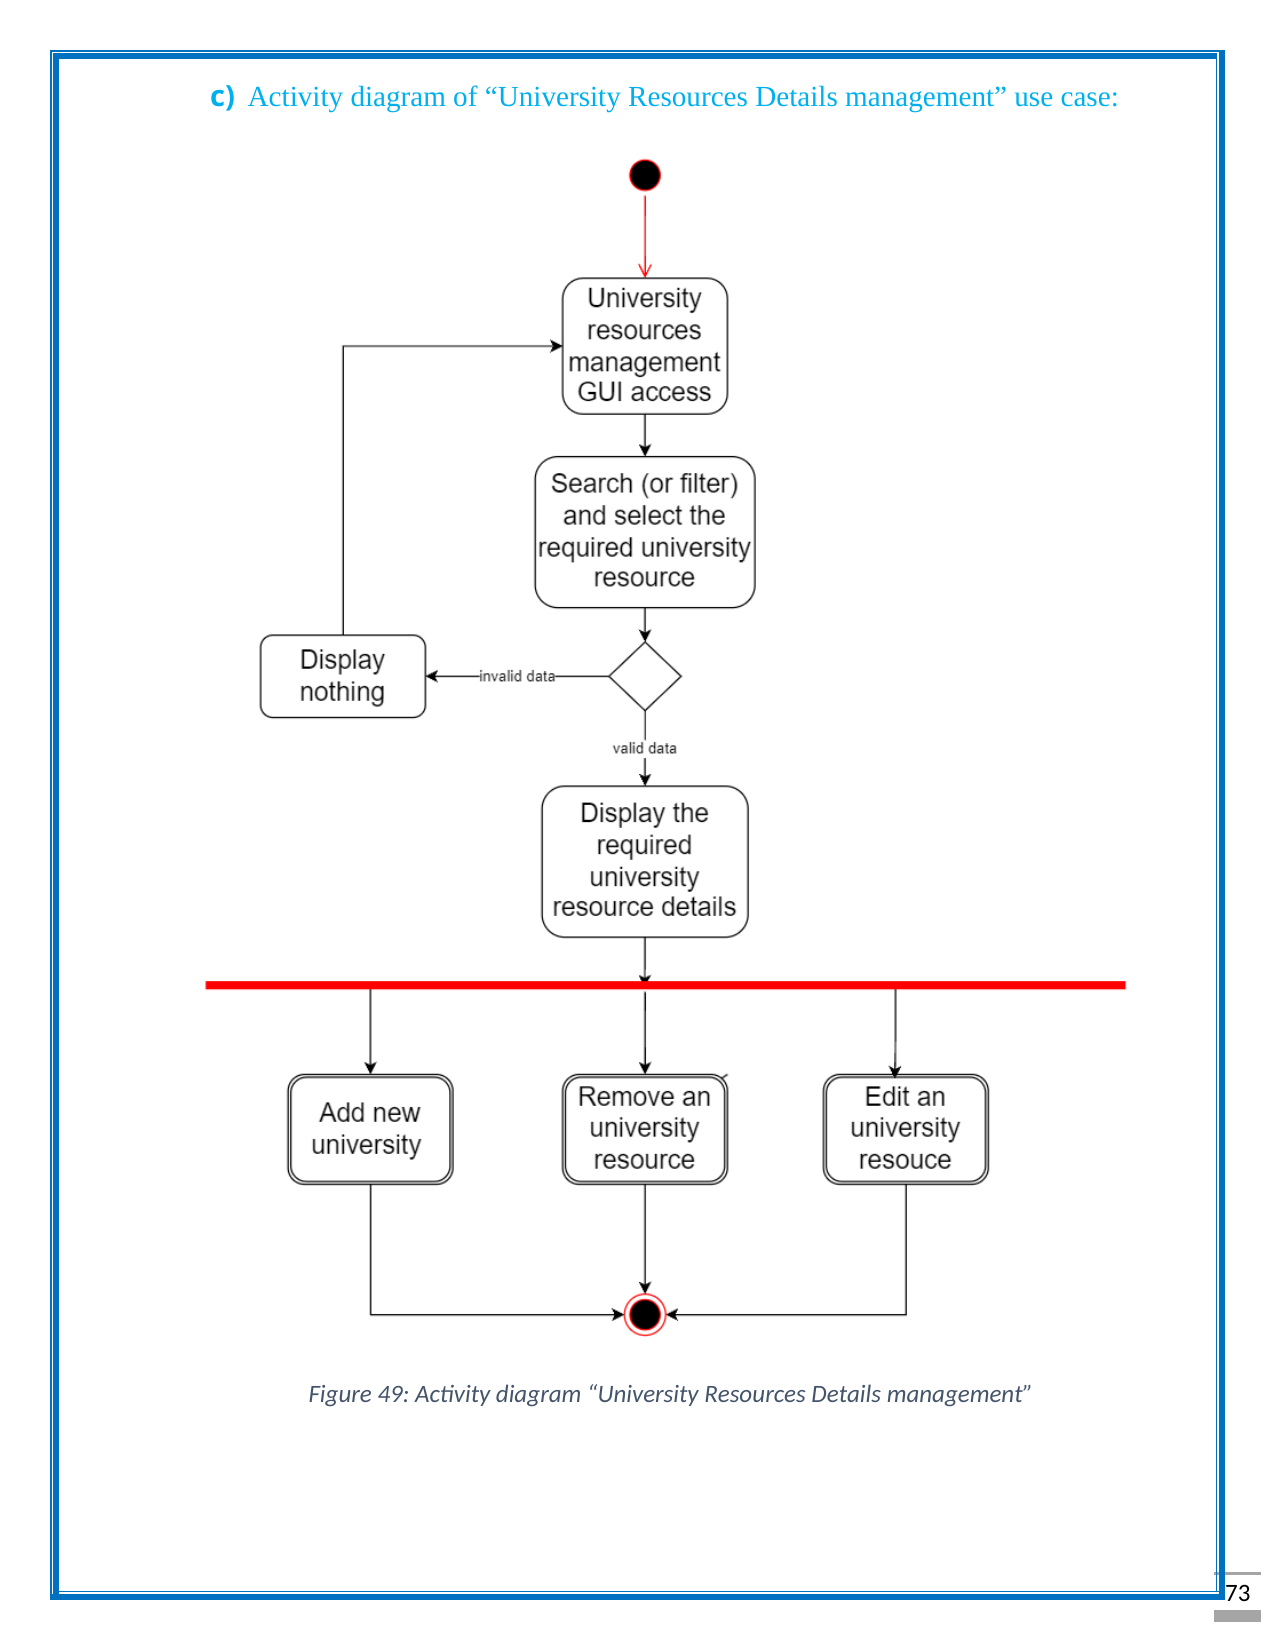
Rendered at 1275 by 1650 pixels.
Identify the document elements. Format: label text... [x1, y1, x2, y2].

picture [201, 154, 1130, 1337]
subtitle Activity diagram of “University Resources Details management” use case: [210, 75, 1200, 115]
